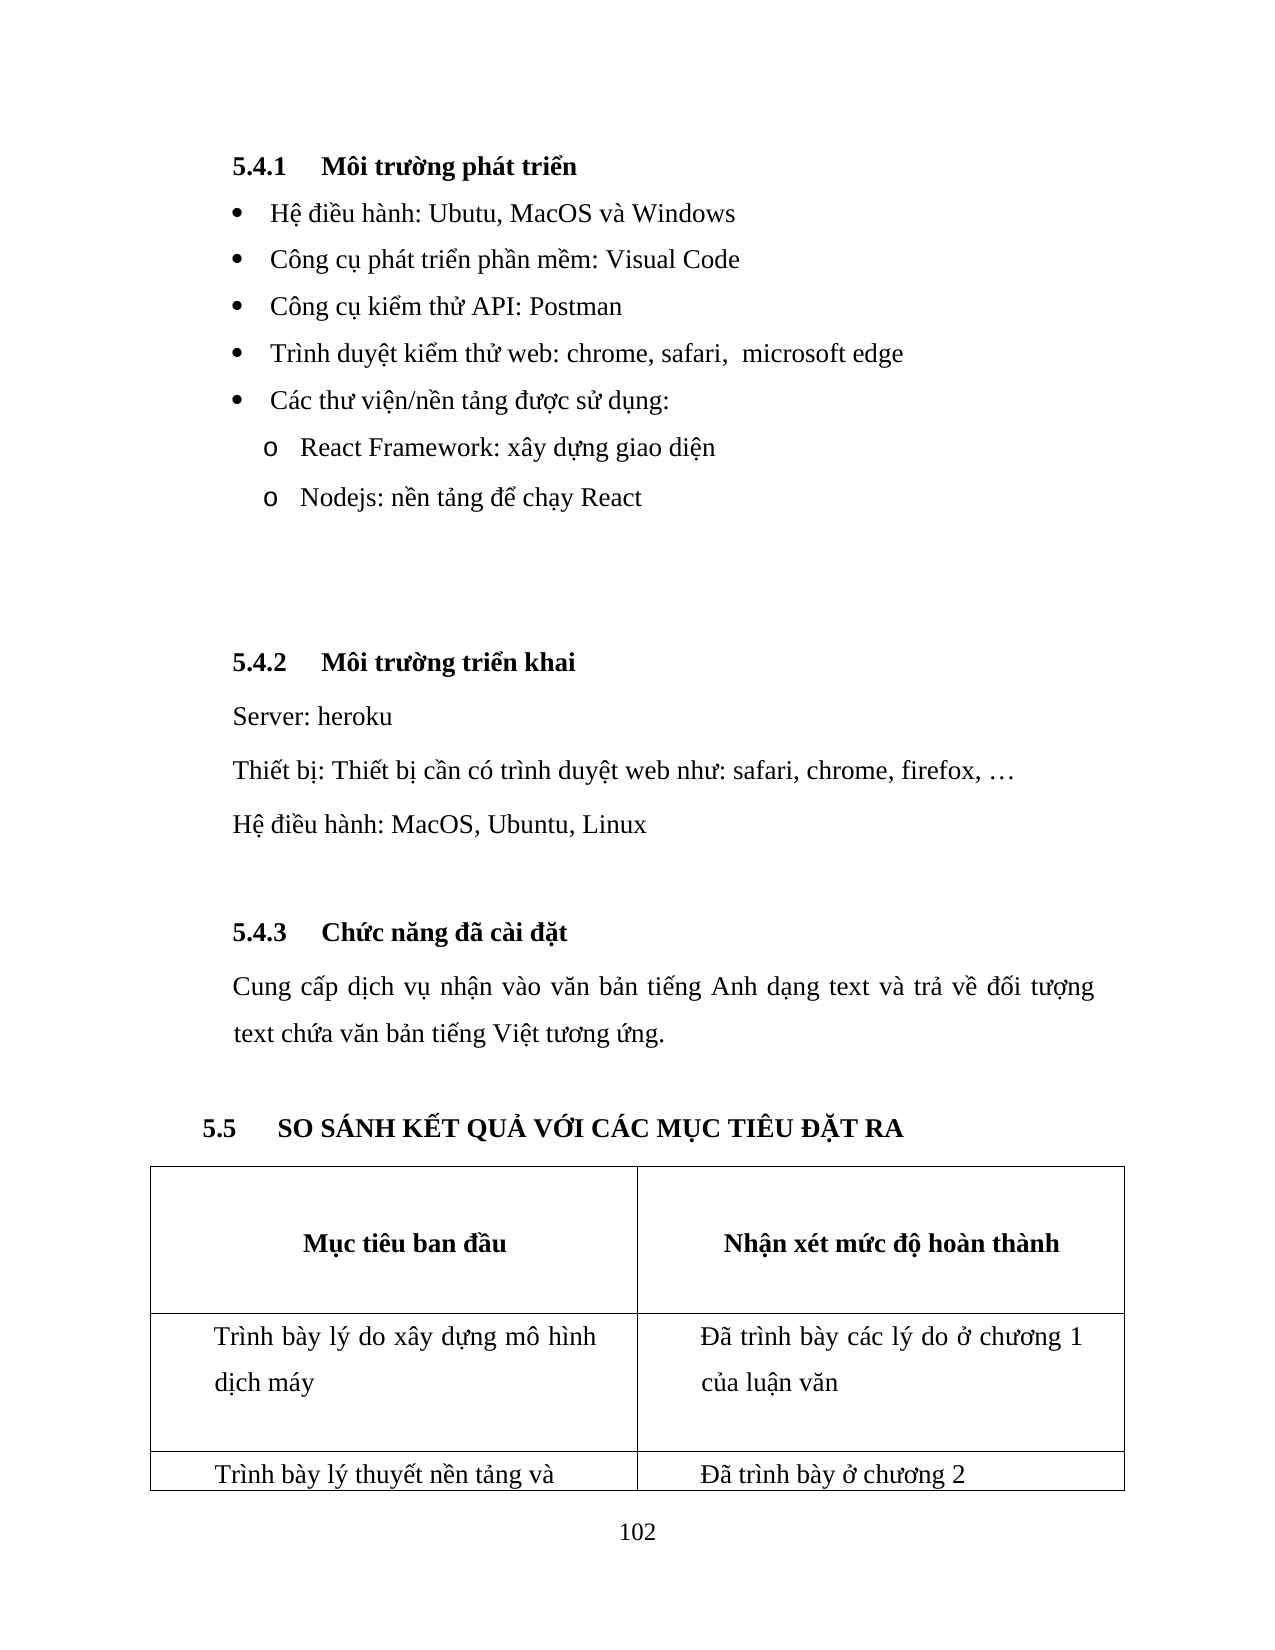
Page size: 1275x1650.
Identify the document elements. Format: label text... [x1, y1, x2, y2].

text Thiết bị: Thiết bị cần có trình duyệt web như: safari, chrome, firefox, … [232, 754, 1095, 786]
list Môi trường phát triển [232, 150, 1095, 181]
list Trình duyệt kiểm thử web: chrome, safari, microsoft edge [232, 337, 1095, 368]
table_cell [638, 1452, 1124, 1489]
table_header Nhận xét mức độ hoàn thành [638, 1167, 1124, 1312]
list Công cụ phát triển phần mềm: Visual Code [232, 243, 1095, 275]
table_cell Trình bày lý do xây dựng mô hình dịch máy [151, 1314, 637, 1451]
list React Framework: xây dựng giao diện [262, 431, 1095, 464]
text Hệ điều hành: MacOS, Ubuntu, Linux [232, 808, 1095, 839]
list Hệ điều hành: Ubutu, MacOS và Windows [232, 197, 1095, 228]
list Môi trường triển khai [232, 646, 1095, 678]
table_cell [151, 1452, 637, 1489]
list Các thư viện/nền tảng được sử dụng: [232, 384, 1095, 415]
text Server: heroku [232, 700, 1095, 732]
list Công cụ kiểm thử API: Postman [232, 290, 1095, 322]
table_cell Đã trình bày các lý do ở chương 1 của luận văn [638, 1314, 1124, 1451]
list Nodejs: nền tảng để chạy React [262, 481, 1095, 514]
table_header Mục tiêu ban đầu [151, 1167, 637, 1312]
text Cung cấp dịch vụ nhận vào văn bản tiếng Anh dạng text và trả về đối tượng text chứa văn bản tiếng Việt tương ứng. [232, 970, 1095, 1048]
list SO SÁNH KẾT QUẢ VỚI CÁC MỤC TIÊU ĐẶT RA [202, 1112, 1095, 1143]
list Chức năng đã cài đặt [232, 916, 1095, 947]
